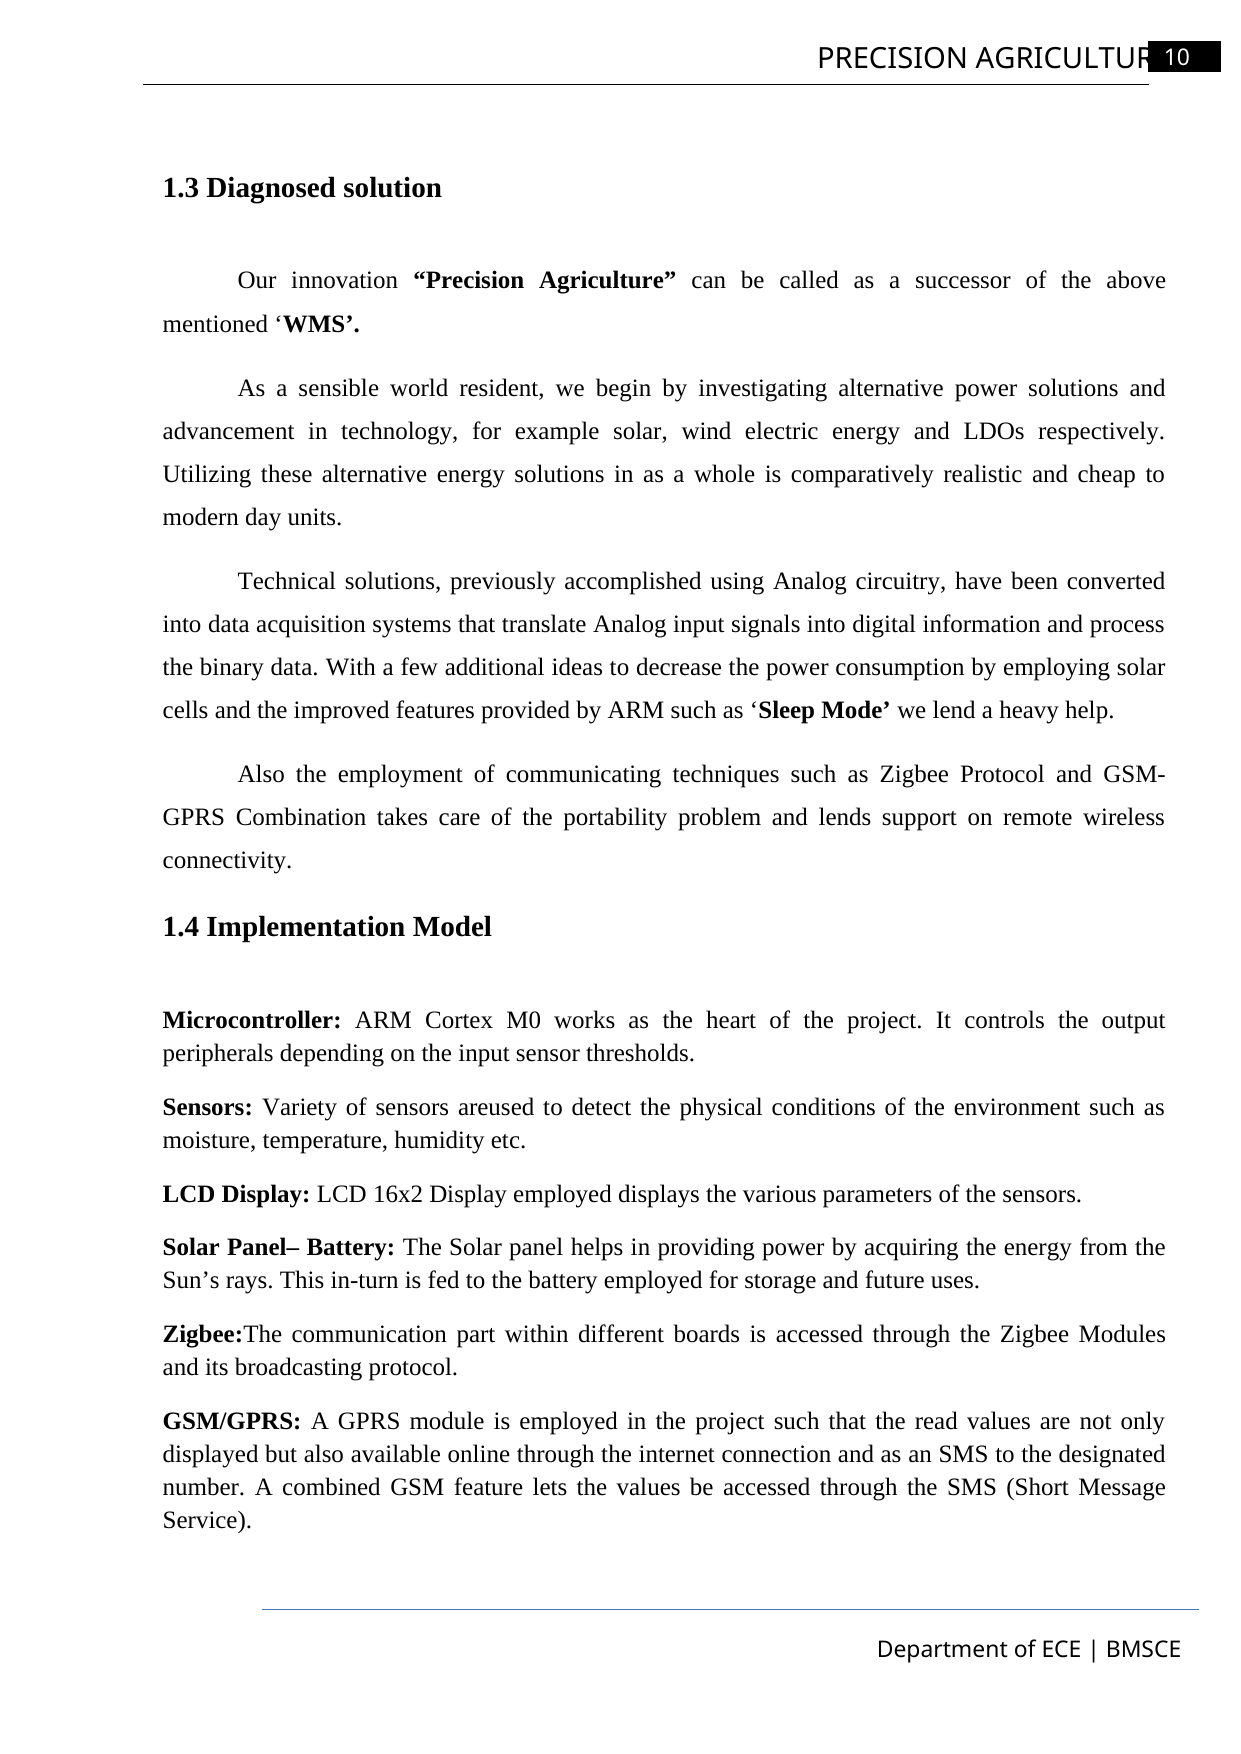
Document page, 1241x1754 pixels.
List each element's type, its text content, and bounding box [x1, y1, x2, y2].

text Solar Panel– Battery: The Solar panel helps in providing power by acquiring the energy from the Sun’s rays. This in-turn is fed to the battery employed for storage and future uses. [162, 1232, 1167, 1294]
text LCD Display: LCD 16x2 Display employed displays the various parameters of the sensors. [162, 1179, 1167, 1207]
text Technical solutions, previously accomplished using Analog circuitry, have been converted into data acquisition systems that translate Analog input signals into digital information and process the binary data. With a few additional ideas to decrease the power consumption by employing solar cells and the improved features provided by ARM such as ‘Sleep Mode’ we lend a heavy help. [162, 566, 1167, 724]
text Zigbee:The communication part within different boards is accessed through the Zigbee Modules and its broadcasting protocol. [162, 1319, 1167, 1381]
text Our innovation “Precision Agriculture” can be called as a successor of the above mentioned ‘WMS’. [162, 266, 1167, 337]
text Also the employment of communicating techniques such as Zigbee Protocol and GSM-GPRS Combination takes care of the portability problem and lends support on remote wireless connectivity. [162, 759, 1167, 874]
text As a sensible world resident, we begin by investigating alternative power solutions and advancement in technology, for example solar, wind electric energy and LDOs respectively. Utilizing these alternative energy solutions in as a whole is comparatively realistic and cheap to modern day units. [162, 373, 1167, 531]
subtitle 1.4 Implementation Model [162, 909, 1167, 943]
text Microcontroller: ARM Cortex M0 works as the heart of the project. It controls the output peripherals depending on the input sensor thresholds. [162, 1005, 1167, 1067]
subtitle 1.3 Diagnosed solution [162, 170, 1167, 204]
text Sensors: Variety of sensors areused to detect the physical conditions of the environment such as moisture, temperature, humidity etc. [162, 1092, 1167, 1153]
text GSM/GPRS: A GPRS module is employed in the project such that the read values are not only displayed but also available online through the internet connection and as an SMS to the designated number. A combined GSM feature lets the values be accessed through the SMS (Short Message Service). [162, 1406, 1167, 1534]
